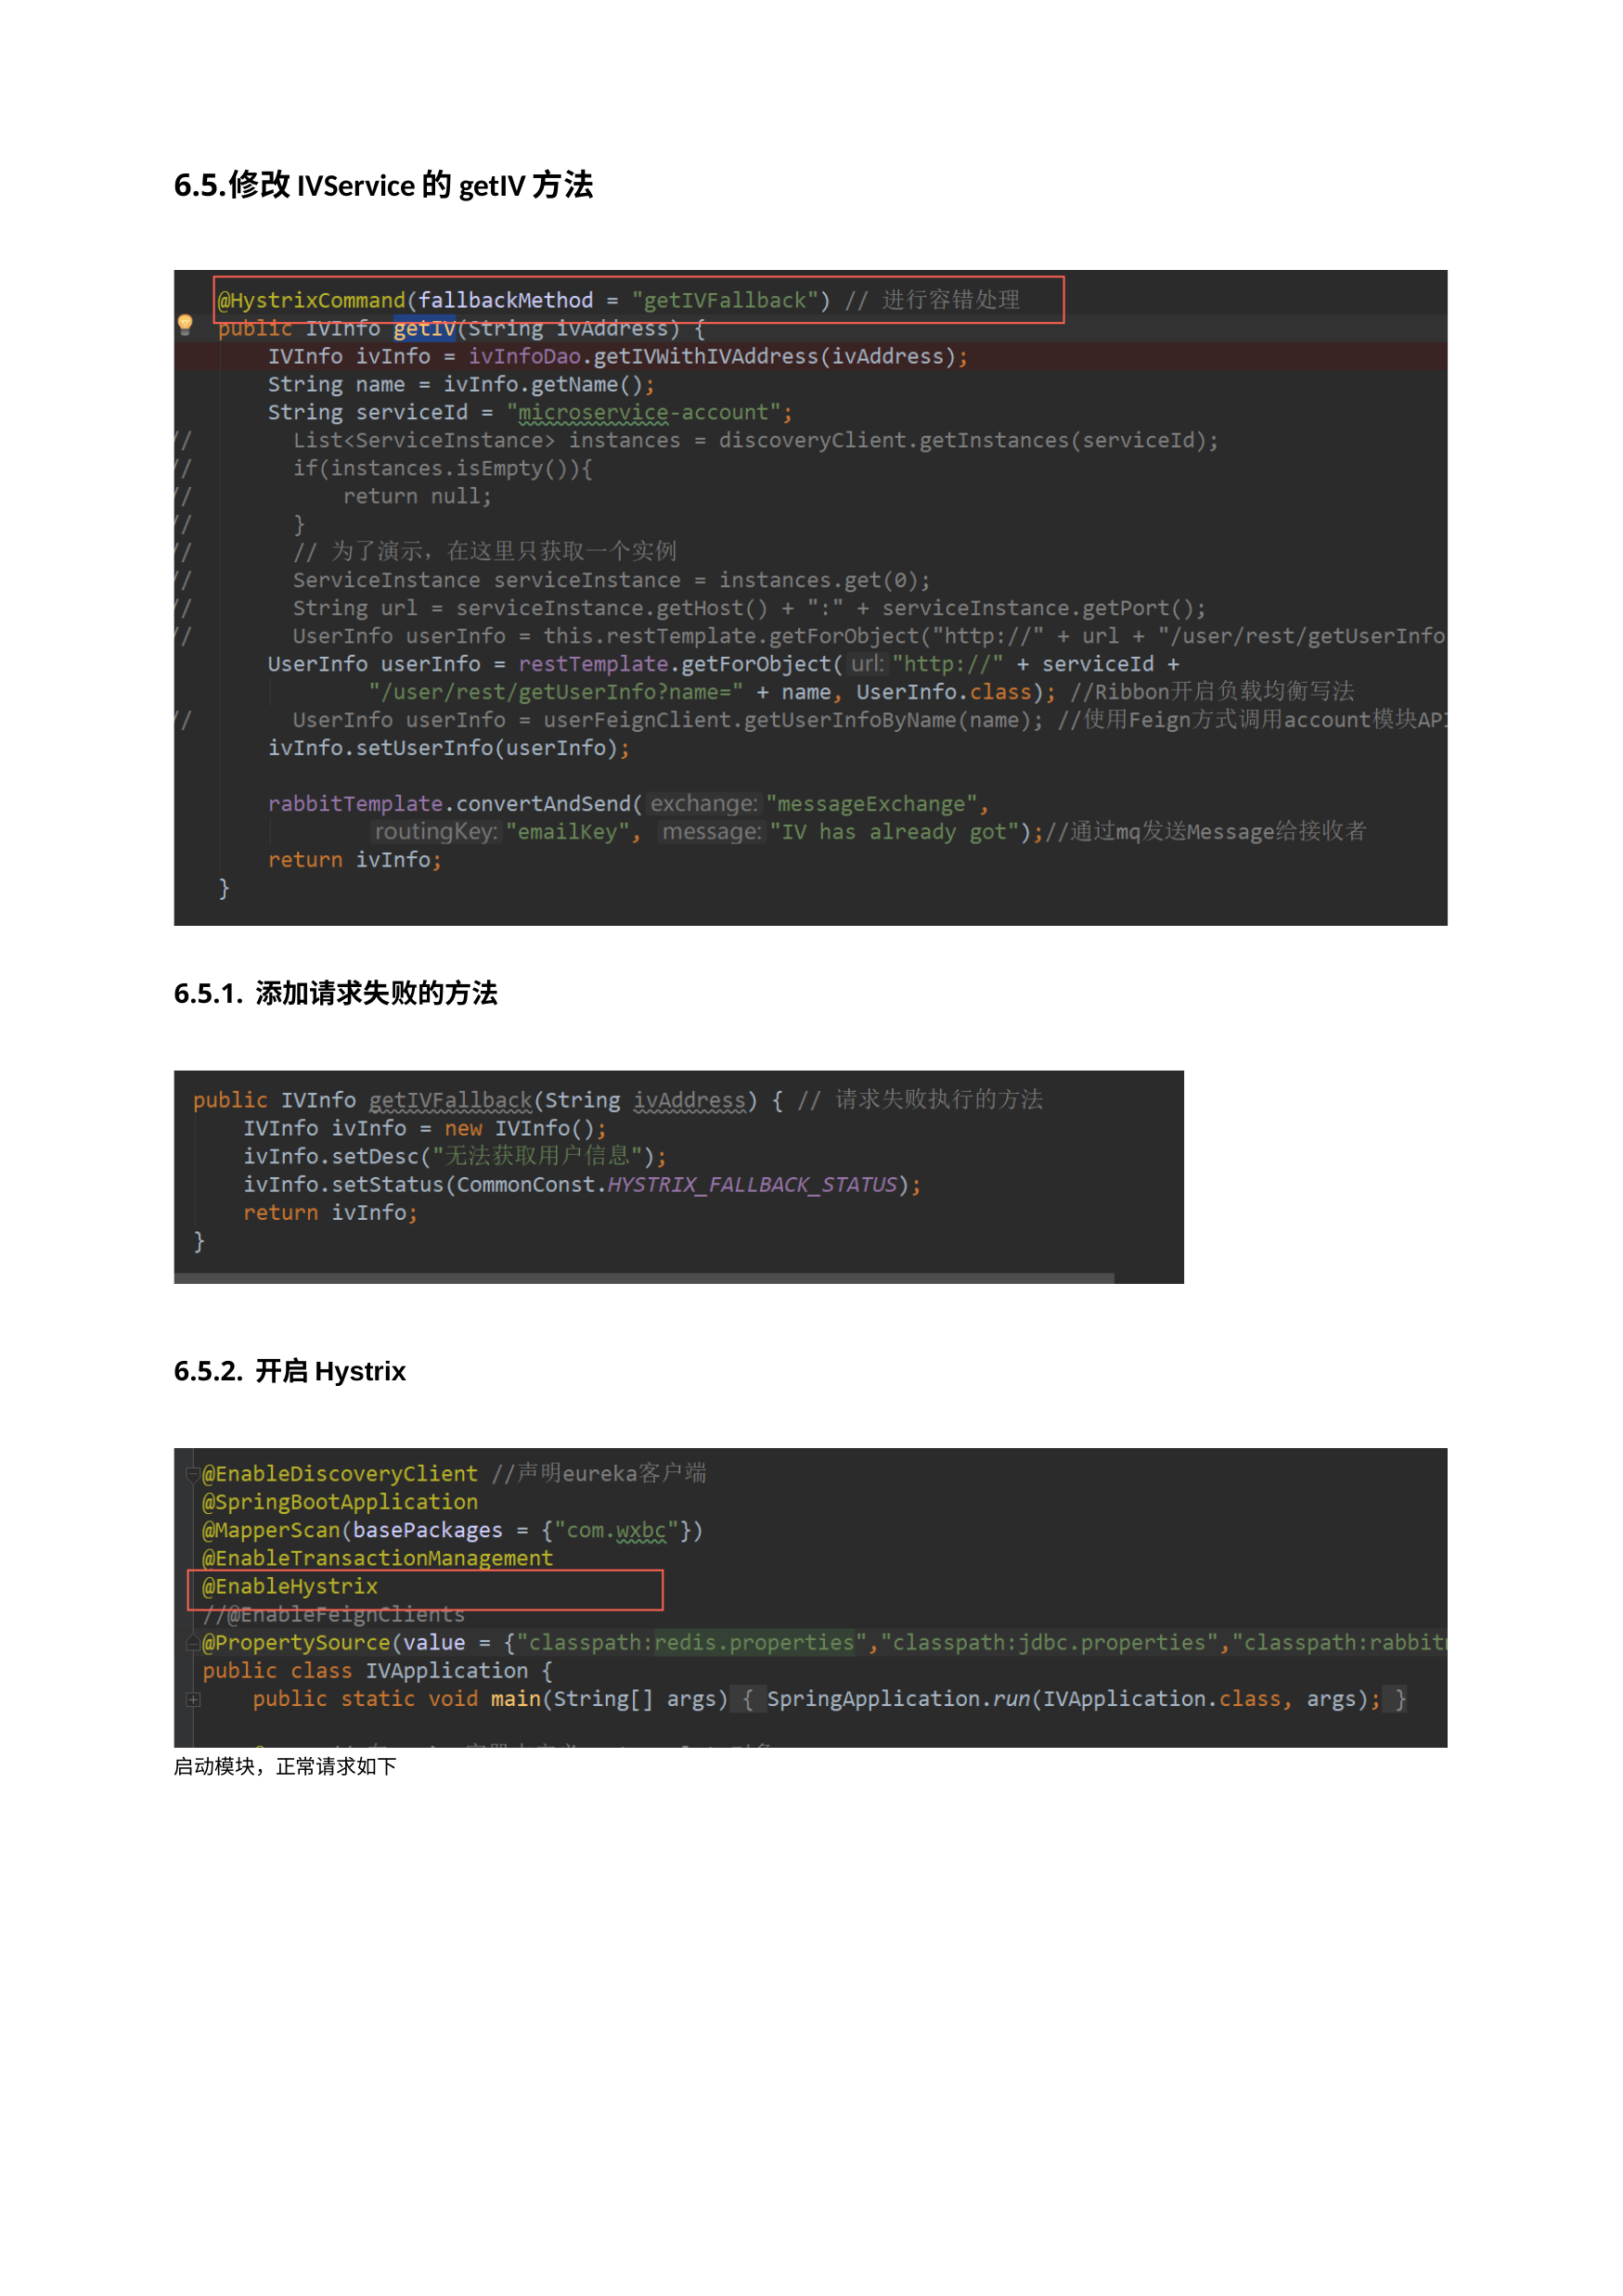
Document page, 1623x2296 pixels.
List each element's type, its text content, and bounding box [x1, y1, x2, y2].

subtitle 开启Hystrix [174, 1339, 1449, 1399]
picture [174, 270, 1449, 926]
picture [174, 1071, 1185, 1284]
subtitle 修改IVService的getIV方法 [174, 153, 1449, 213]
picture [174, 1448, 1448, 1748]
subtitle 添加请求失败的方法 [174, 961, 1449, 1021]
text 启动模块，正常请求如下 [174, 1751, 1449, 1780]
